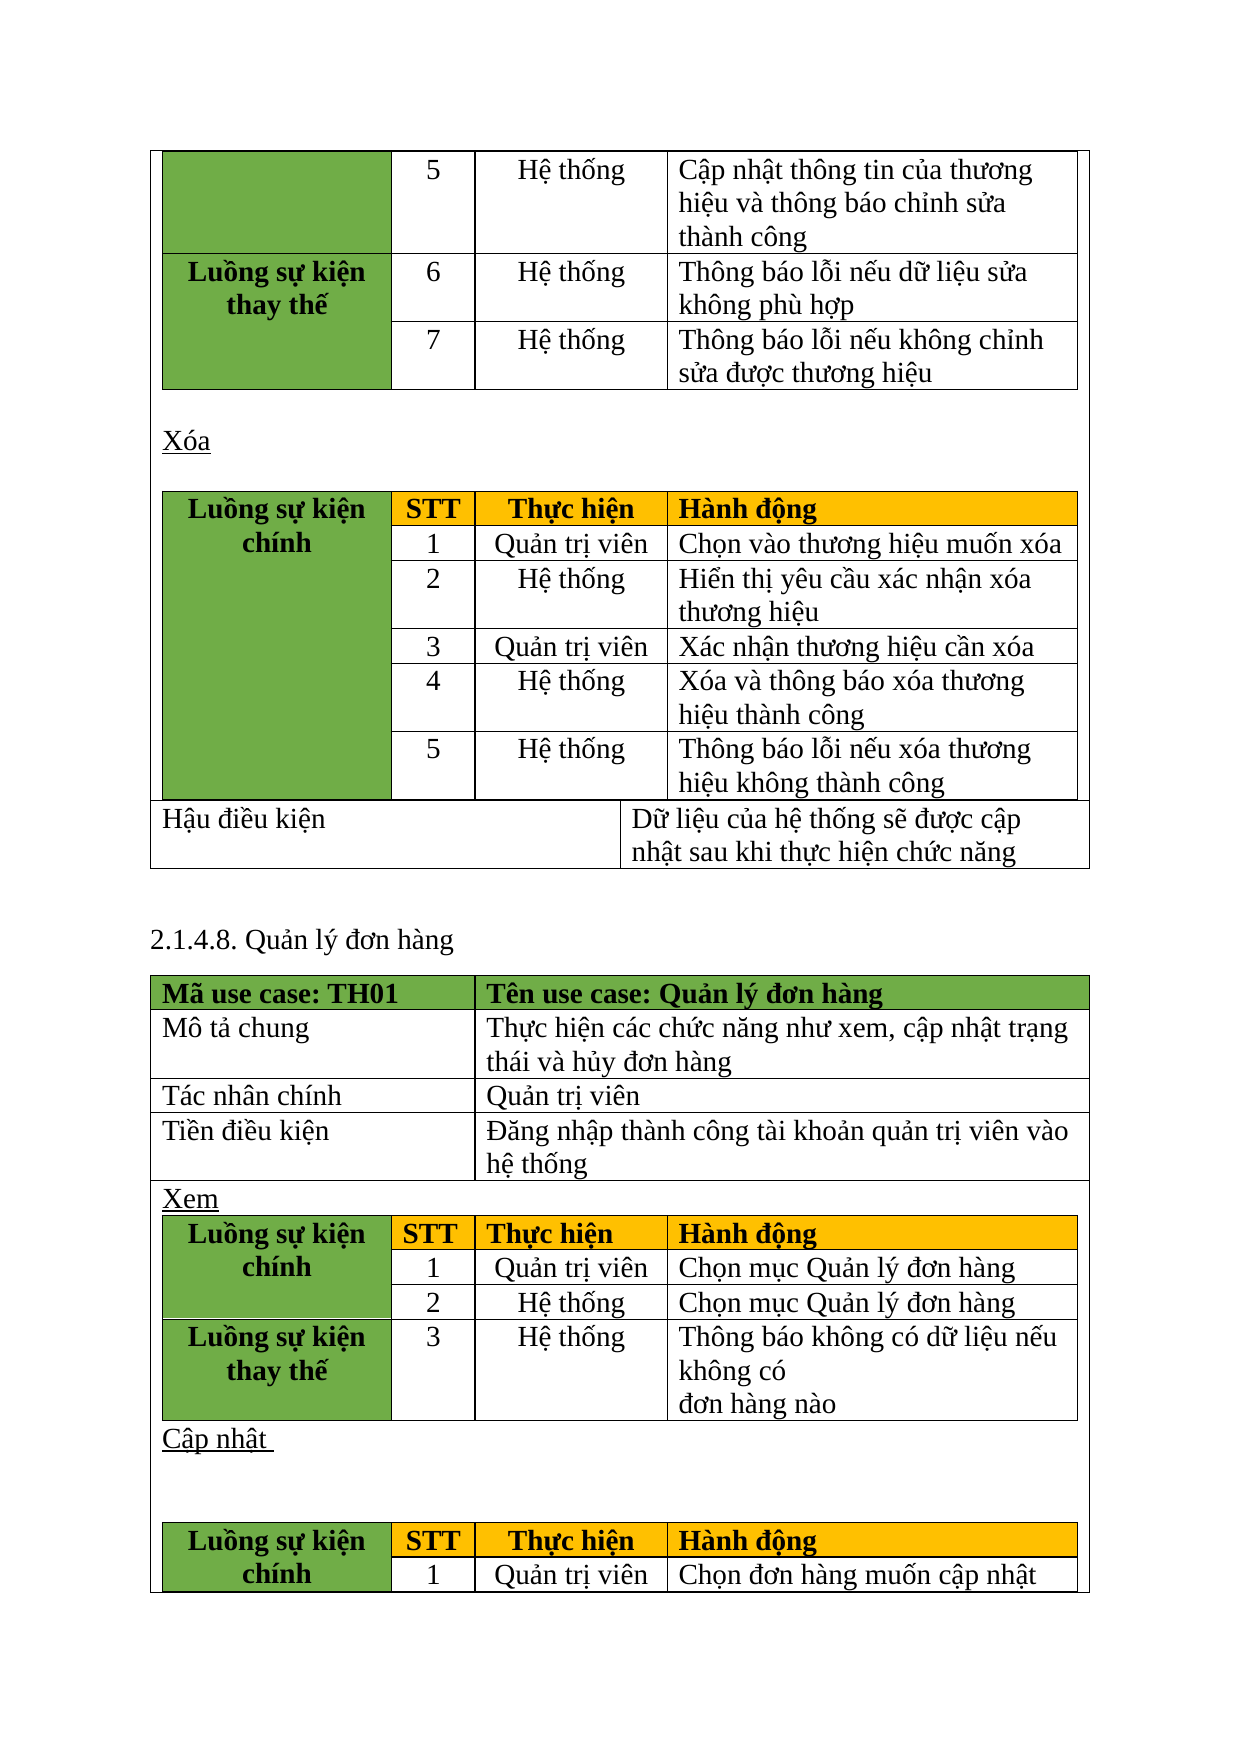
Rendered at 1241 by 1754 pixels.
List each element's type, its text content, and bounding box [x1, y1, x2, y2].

table_header Mã use case: TH01 [151, 976, 474, 1009]
table_cell Tác nhân chính [151, 1079, 474, 1112]
table_cell Hậu điều kiện [151, 801, 620, 868]
text 2.1.4.8. Quản lý đơn hàng [150, 922, 1090, 955]
table_cell Dữ liệu của hệ thống sẽ được cập nhật sau khi thực hiện chức năng [621, 801, 1089, 868]
table_cell Tiền điều kiện [151, 1113, 474, 1180]
table_cell Thực hiện các chức năng như xem, cập nhật trạng thái và hủy đơn hàng [476, 1010, 1089, 1077]
table_header Tên use case: Quản lý đơn hàng [476, 976, 1089, 1009]
table_cell Đăng nhập thành công tài khoản quản trị viên vào hệ thống [476, 1113, 1089, 1180]
table_cell Xem Thêm Sửa Xóa [151, 151, 1089, 800]
table_cell Quản trị viên [476, 1079, 1089, 1112]
table_cell Xem Cập nhật Hủy [151, 1181, 1089, 1592]
table_cell Mô tả chung [151, 1010, 474, 1077]
